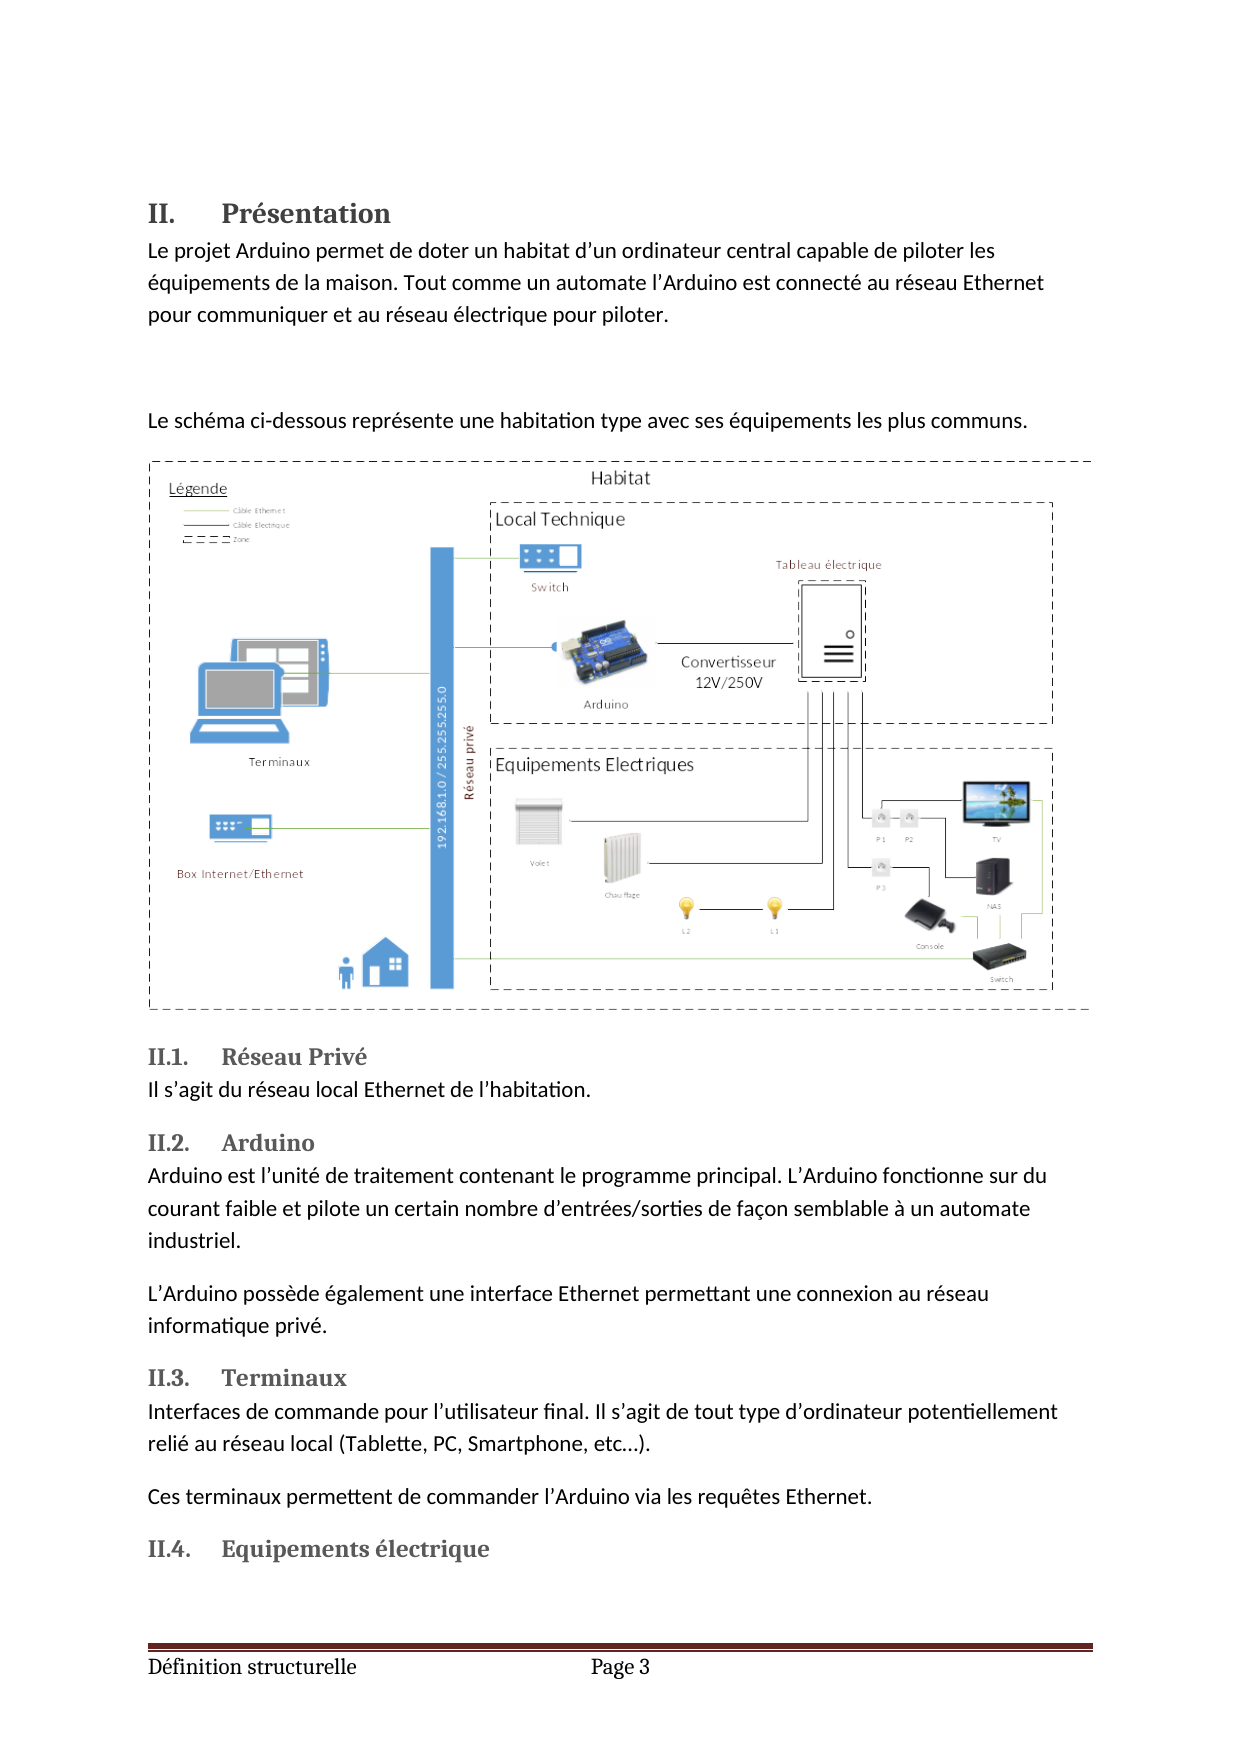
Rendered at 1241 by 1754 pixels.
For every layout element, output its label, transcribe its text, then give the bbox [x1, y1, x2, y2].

text Interfaces de commande pour l’utilisateur final. Il s’agit de tout type d’ordinateur potentiellement relié au réseau local (Tablette, PC, Smartphone, etc…). [148, 1397, 1093, 1457]
subtitle Réseau Privé [148, 1042, 1093, 1071]
subtitle Arduino [148, 1128, 1093, 1157]
text Le projet Arduino permet de doter un habitat d’un ordinateur central capable de piloter les équipements de la maison. Tout comme un automate l’Arduino est connecté au réseau Ethernet pour communiquer et au réseau électrique pour piloter. [148, 236, 1093, 328]
text L’Arduino possède également une interface Ethernet permettant une connexion au réseau informatique privé. [148, 1279, 1093, 1339]
subtitle Terminaux [148, 1364, 1093, 1393]
text Ces terminaux permettent de commander l’Arduino via les requêtes Ethernet. [148, 1482, 1093, 1510]
subtitle Présentation [148, 198, 1093, 231]
text Arduino est l’unité de traitement contenant le programme principal. L’Arduino fonctionne sur du courant faible et pilote un certain nombre d’entrées/sorties de façon semblable à un automate industriel. [148, 1161, 1093, 1254]
subtitle Equipements électrique [148, 1535, 1093, 1564]
text Il s’agit du réseau local Ethernet de l’habitation. [148, 1075, 1093, 1103]
text Le schéma ci-dessous représente une habitation type avec ses équipements les plus communs. [148, 407, 1093, 434]
